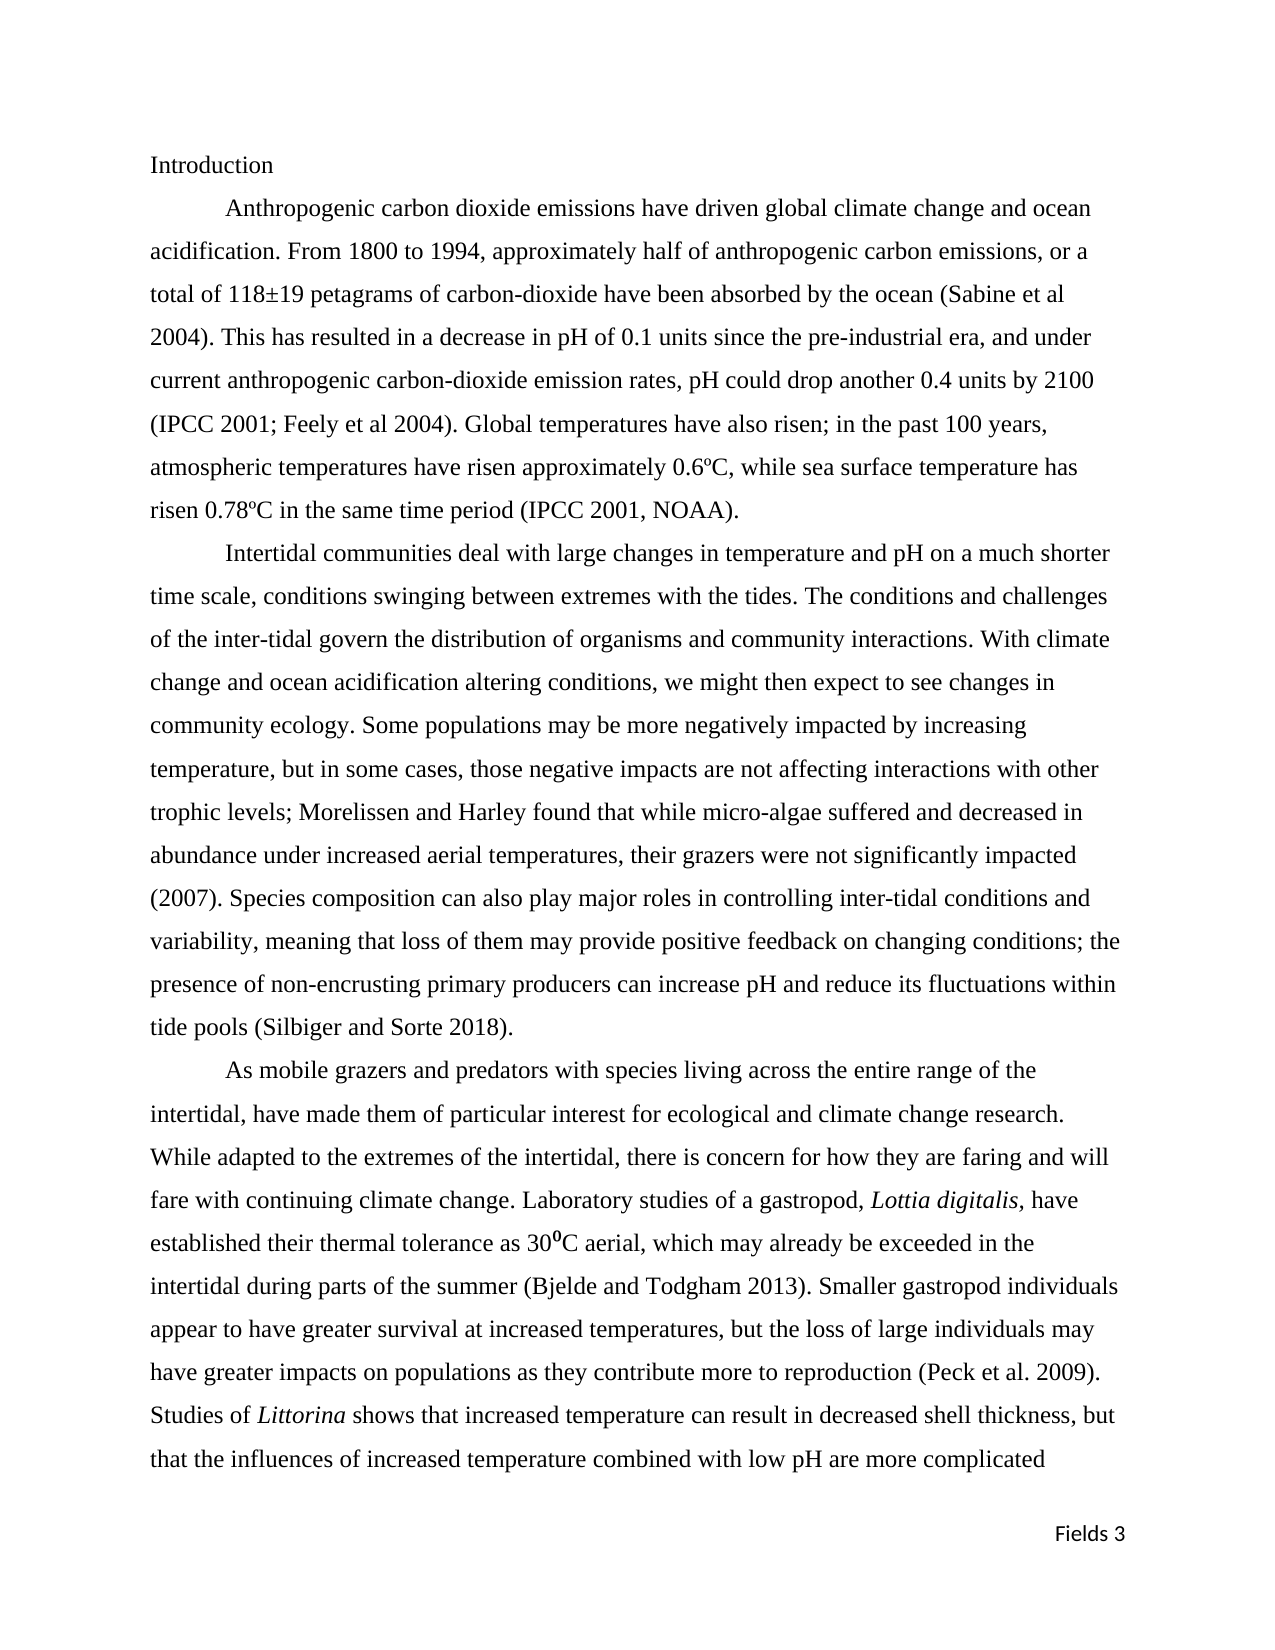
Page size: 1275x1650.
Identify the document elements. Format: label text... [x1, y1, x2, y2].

text Intertidal communities deal with large changes in temperature and pH on a much shorter time scale, conditions swinging between extremes with the tides. The conditions and challenges of the inter-tidal govern the distribution of organisms and community interactions. With climate change and ocean acidification altering conditions, we might then expect to see changes in community ecology. Some populations may be more negatively impacted by increasing temperature, but in some cases, those negative impacts are not affecting interactions with other trophic levels; Morelissen and Harley found that while micro-algae suffered and decreased in abundance under increased aerial temperatures, their grazers were not significantly impacted (2007). Species composition can also play major roles in controlling inter-tidal conditions and variability, meaning that loss of them may provide positive feedback on changing conditions; the presence of non-encrusting primary producers can increase pH and reduce its fluctuations within tide pools (Silbiger and Sorte 2018). [150, 538, 1125, 1041]
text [150, 1056, 1125, 1472]
text Introduction [150, 150, 1125, 179]
text Anthropogenic carbon dioxide emissions have driven global climate change and ocean acidification. From 1800 to 1994, approximately half of anthropogenic carbon emissions, or a total of 118±19 petagrams of carbon-dioxide have been absorbed by the ocean (Sabine et al 2004). This has resulted in a decrease in pH of 0.1 units since the pre-industrial era, and under current anthropogenic carbon-dioxide emission rates, pH could drop another 0.4 units by 2100 (IPCC 2001; Feely et al 2004). Global temperatures have also risen; in the past 100 years, atmospheric temperatures have risen approximately 0.6ºC, while sea surface temperature has risen 0.78ºC in the same time period (IPCC 2001, NOAA). [150, 193, 1125, 524]
